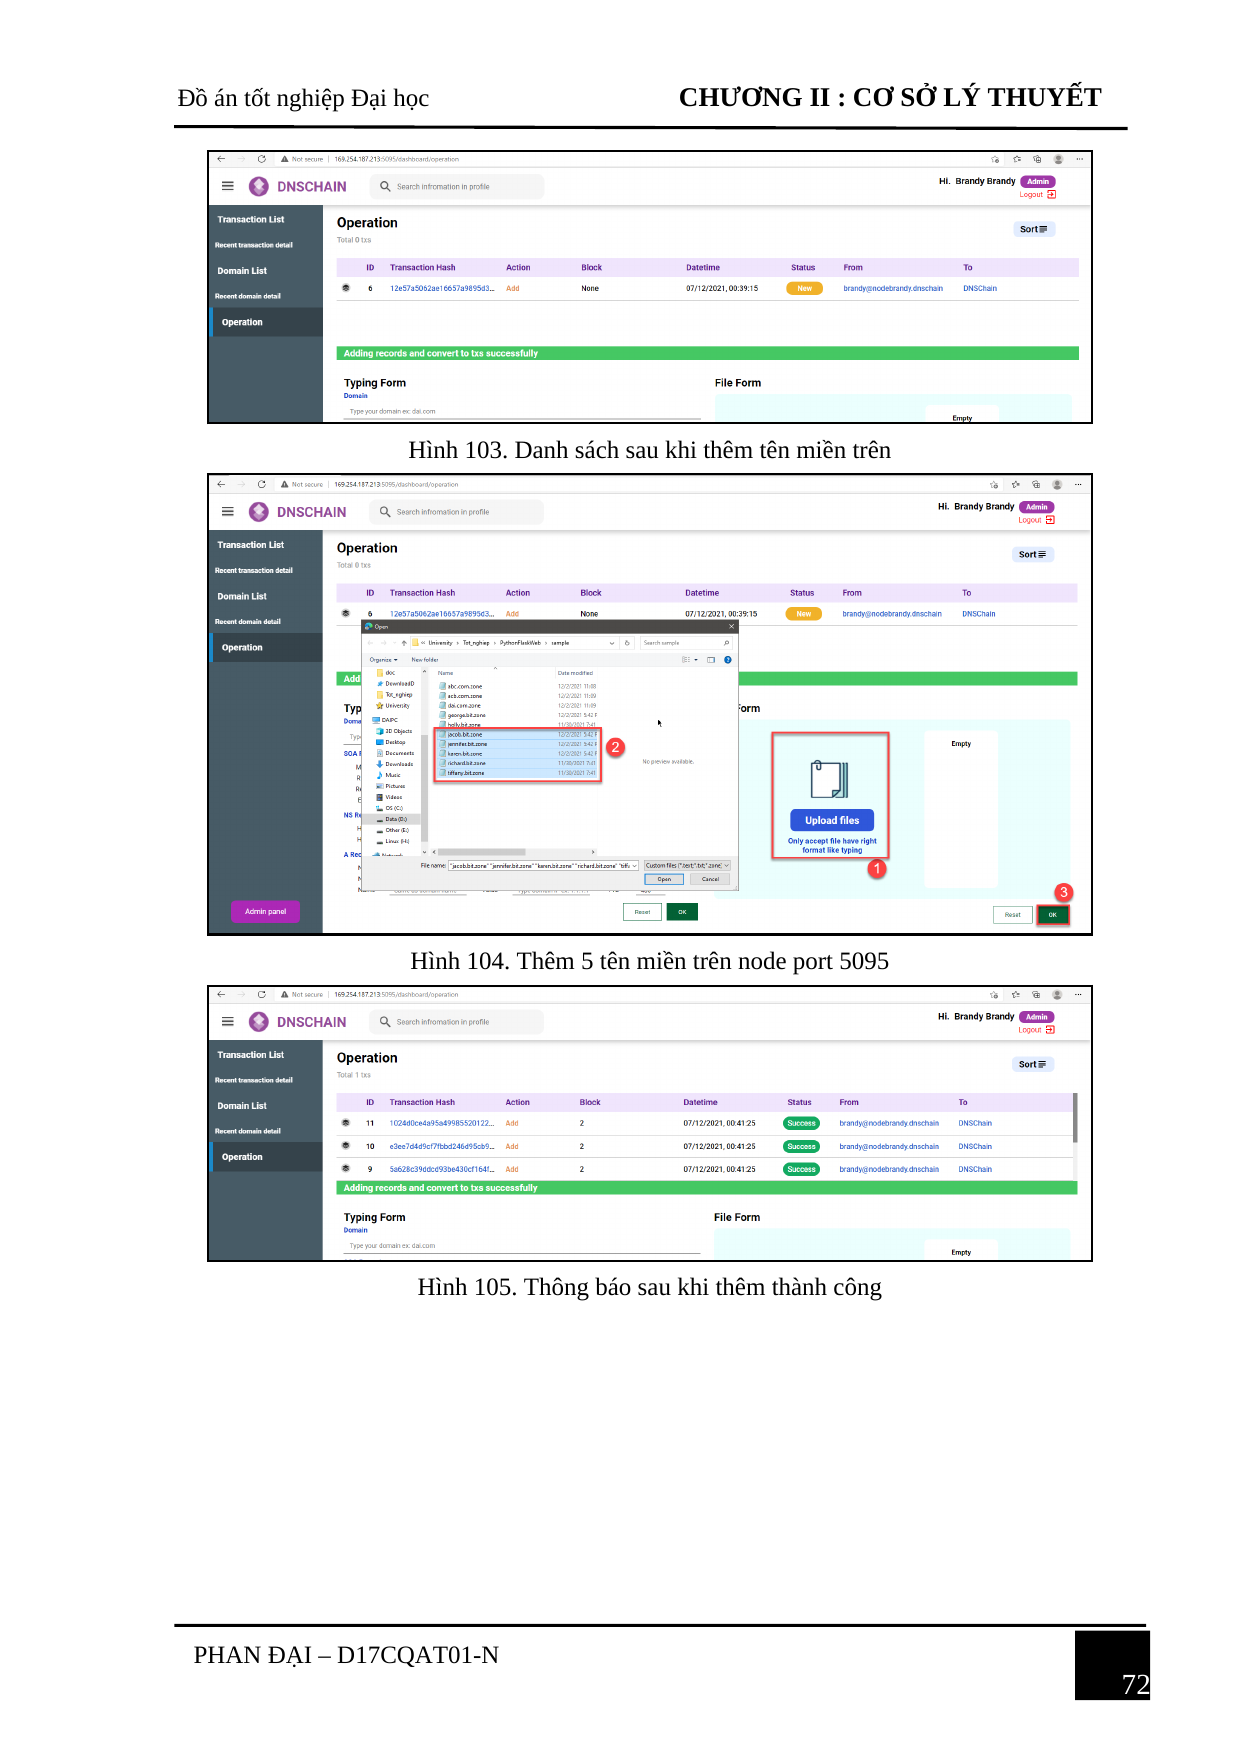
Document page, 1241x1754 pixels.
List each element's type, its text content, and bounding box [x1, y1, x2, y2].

text Hình 104. Thêm 5 tên miền trên node port 5095 [177, 946, 1122, 975]
picture [209, 475, 1091, 933]
text Hình 103. Danh sách sau khi thêm tên miền trên [177, 435, 1122, 463]
picture [209, 987, 1091, 1260]
text Hình 105. Thông báo sau khi thêm thành công [177, 1272, 1122, 1301]
picture [209, 152, 1091, 422]
